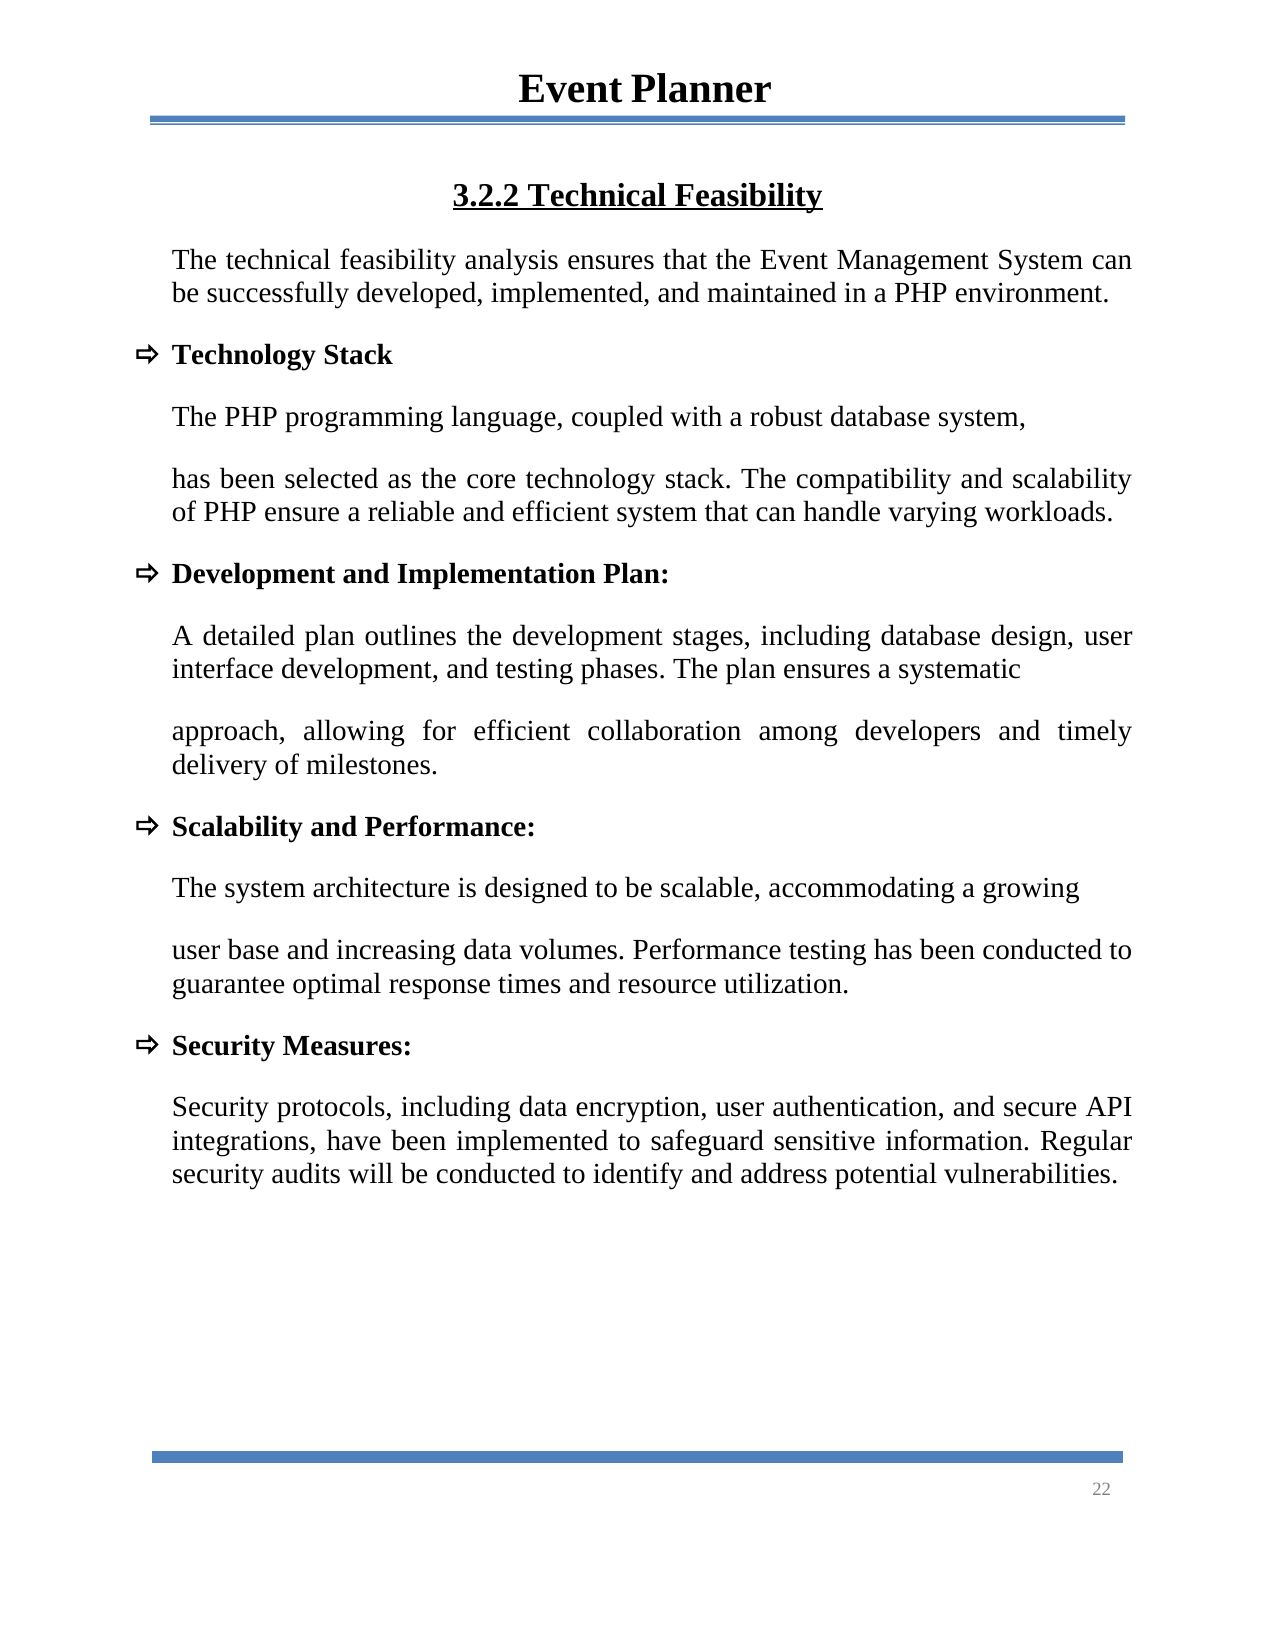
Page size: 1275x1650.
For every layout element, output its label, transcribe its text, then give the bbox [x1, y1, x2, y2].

list The technical feasibility analysis ensures that the Event Management System can be successfully developed, implemented, and maintained in a PHP environment. [172, 242, 1133, 309]
list A detailed plan outlines the development stages, including database design, user interface development, and testing phases. The plan ensures a systematic [172, 618, 1133, 685]
list has been selected as the core technology stack. The compatibility and scalability of PHP ensure a reliable and efficient system that can handle varying workloads. [172, 461, 1133, 528]
list The system architecture is designed to be scalable, accommodating a growing [172, 871, 1133, 904]
list user base and increasing data volumes. Performance testing has been conducted to guarantee optimal response times and resource utilization. [172, 932, 1133, 999]
list Security Measures: [134, 1028, 1133, 1061]
list approach, allowing for efficient collaboration among developers and timely delivery of milestones. [172, 713, 1133, 780]
list Security protocols, including data encryption, user authentication, and secure API integrations, have been implemented to safeguard sensitive information. Regular security audits will be conducted to identify and address potential vulnerabilities. [172, 1089, 1133, 1190]
list Scalability and Performance: [134, 809, 1133, 842]
text 3.2.2 Technical Feasibility [67, 175, 1208, 214]
list Technology Stack [134, 337, 1133, 371]
list The PHP programming language, coupled with a robust database system, [172, 399, 1133, 433]
list Development and Implementation Plan: [134, 556, 1133, 590]
